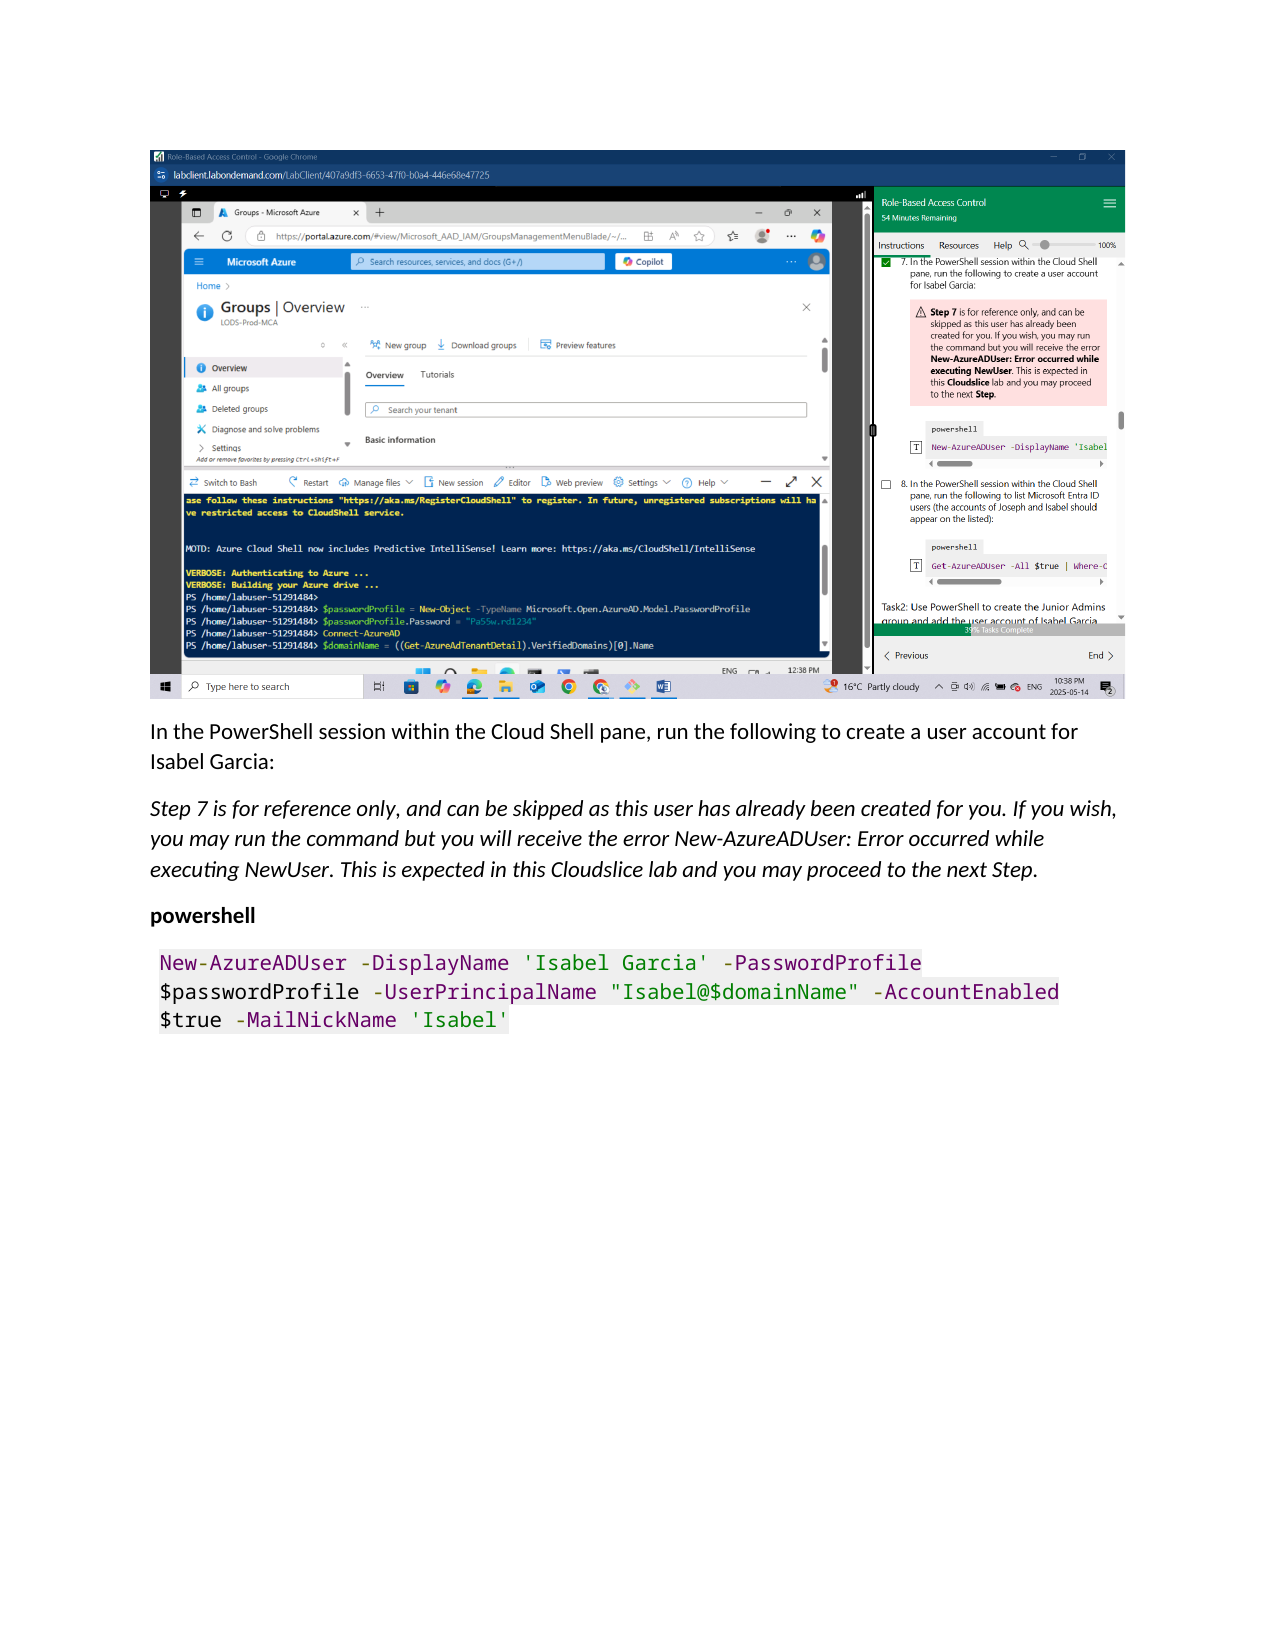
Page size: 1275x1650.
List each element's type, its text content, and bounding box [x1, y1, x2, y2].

text powershell [150, 902, 1125, 930]
text In the PowerShell session within the Cloud Shell pane, run the following to create a user account for Isabel Garcia: [150, 717, 1125, 776]
text New-AzureADUser -DisplayName 'Isabel Garcia' -PasswordProfile $passwordProfile -UserPrincipalName "Isabel@$domainName" -AccountEnabled $true -MailNickName 'Isabel' [159, 948, 1125, 1034]
picture [150, 150, 1125, 699]
text Step 7 is for reference only, and can be skipped as this user has already been created for you. If you wish, you may run the command but you will receive the error New-AzureADUser: Error occurred while executing NewUser. This is expected in this Cloudslice lab and you may proceed to the next Step. [150, 794, 1125, 883]
